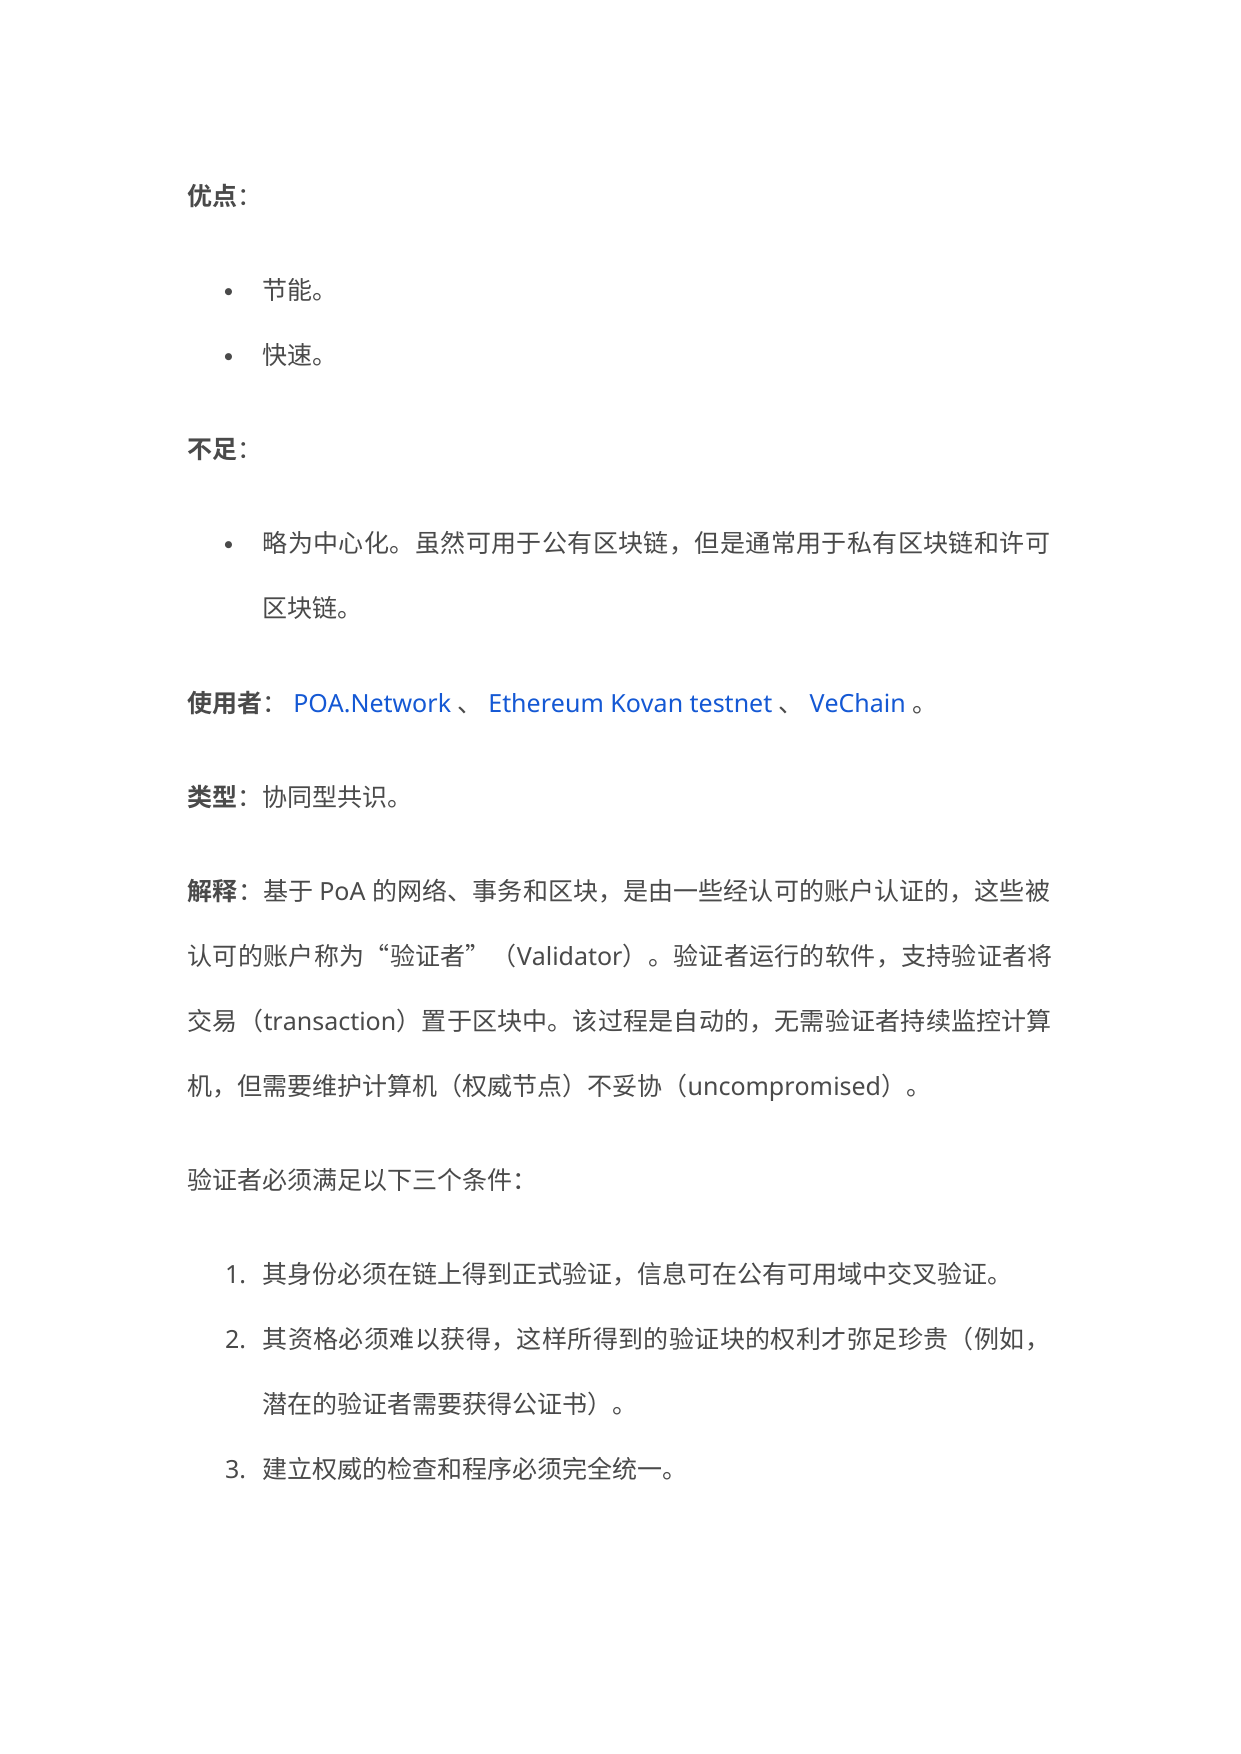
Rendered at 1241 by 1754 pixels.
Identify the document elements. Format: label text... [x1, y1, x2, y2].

text 优点： [187, 162, 1053, 227]
list 其身份必须在链上得到正式验证，信息可在公有可用域中交叉验证。 [225, 1240, 1053, 1305]
text 类型：协同型共识。 [187, 763, 1053, 828]
text 使用者： POA.Network 、 Ethereum Kovan testnet 、 VeChain 。 [187, 669, 1053, 734]
list 略为中心化。虽然可用于公有区块链，但是通常用于私有区块链和许可区块链。 [225, 509, 1053, 639]
list 其资格必须难以获得，这样所得到的验证块的权利才弥足珍贵（例如，潜在的验证者需要获得公证书）。 [225, 1305, 1053, 1435]
list 节能。 [225, 256, 1053, 321]
list 建立权威的检查和程序必须完全统一。 [225, 1435, 1053, 1500]
list 快速。 [225, 321, 1053, 386]
text 不足： [187, 415, 1053, 480]
text 解释：基于 PoA 的网络、事务和区块，是由一些经认可的账户认证的，这些被认可的账户称为“验证者”（Validator）。验证者运行的软件，支持验证者将交易（transaction）置于区块中。该过程是自动的，无需验证者持续监控计算机，但需要维护计算机（权威节点）不妥协（uncompromised）。 [187, 857, 1053, 1117]
text 验证者必须满足以下三个条件： [187, 1146, 1053, 1211]
